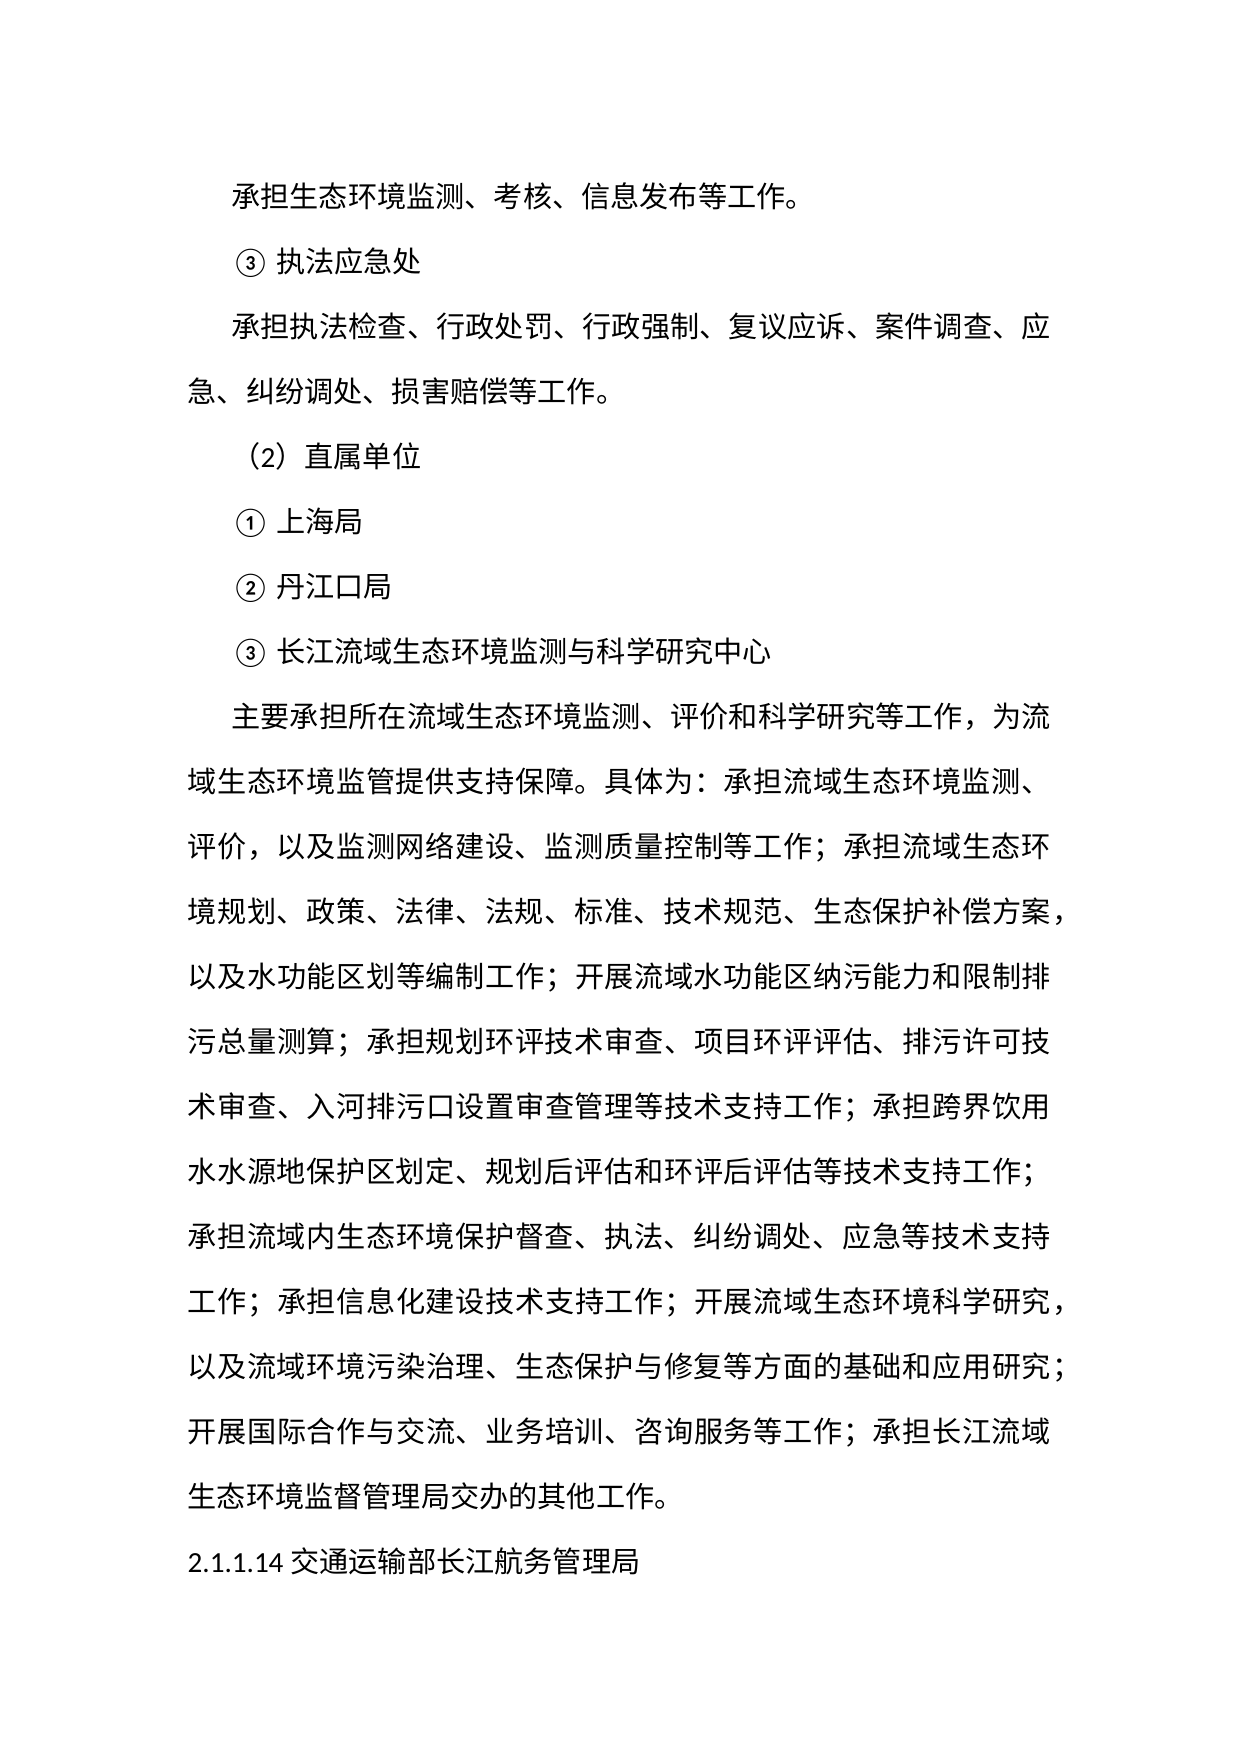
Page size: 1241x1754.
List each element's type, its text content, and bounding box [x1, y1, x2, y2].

text 2.1.1.14 交通运输部长江航务管理局 [187, 1527, 1053, 1592]
text ③执法应急处 [187, 227, 1053, 292]
text ①上海局 [187, 487, 1053, 552]
text ②丹江口局 [187, 552, 1053, 617]
text （2）直属单位 [187, 422, 1053, 487]
text 主要承担所在流域生态环境监测、评价和科学研究等工作，为流域生态环境监管提供支持保障。具体为：承担流域生态环境监测、评价，以及监测网络建设、监测质量控制等工作；承担流域生态环境规划、政策、法律、法规、标准、技术规范、生态保护补偿方案，以及水功能区划等编制工作；开展流域水功能区纳污能力和限制排污总量测算；承担规划环评技术审查、项目环评评估、排污许可技术审查、入河排污口设置审查管理等技术支持工作；承担跨界饮用水水源地保护区划定、规划后评估和环评后评估等技术支持工作；承担流域内生态环境保护督查、执法、纠纷调处、应急等技术支持工作；承担信息化建设技术支持工作；开展流域生态环境科学研究，以及流域环境污染治理、生态保护与修复等方面的基础和应用研究；开展国际合作与交流、业务培训、咨询服务等工作；承担长江流域生态环境监督管理局交办的其他工作。 [187, 682, 1053, 1527]
text ③长江流域生态环境监测与科学研究中心 [187, 617, 1053, 682]
text 承担生态环境监测、考核、信息发布等工作。 [187, 162, 1053, 227]
text 承担执法检查、行政处罚、行政强制、复议应诉、案件调查、应急、纠纷调处、损害赔偿等工作。 [187, 292, 1053, 422]
